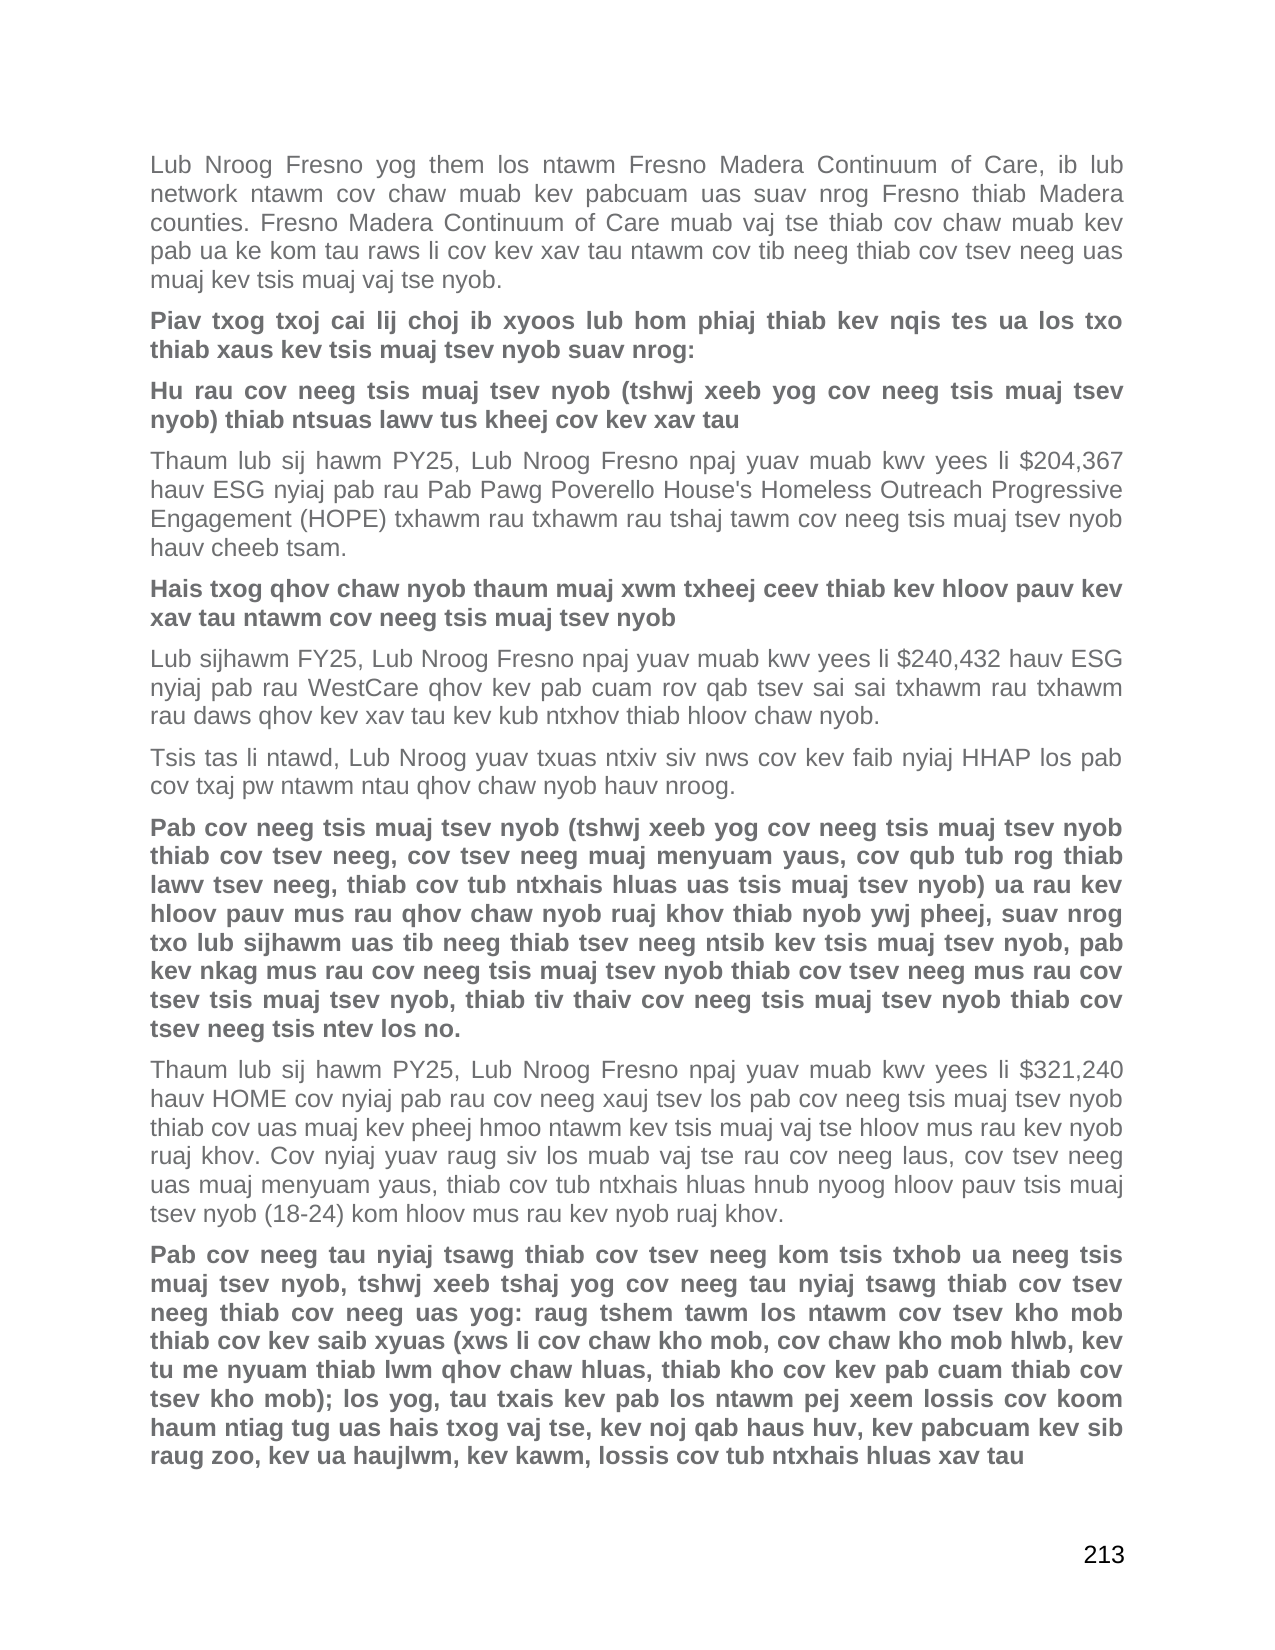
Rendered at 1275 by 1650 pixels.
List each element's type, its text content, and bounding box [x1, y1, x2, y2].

text Lub Nroog Fresno yog them los ntawm Fresno Madera Continuum of Care, ib lub network ntawm cov chaw muab kev pabcuam uas suav nrog Fresno thiab Madera counties. Fresno Madera Continuum of Care muab vaj tse thiab cov chaw muab kev pab ua ke kom tau raws li cov kev xav tau ntawm cov tib neeg thiab cov tsev neeg uas muaj kev tsis muaj vaj tse nyob. [150, 150, 1125, 294]
text Thaum lub sij hawm PY25, Lub Nroog Fresno npaj yuav muab kwv yees li $321,240 hauv HOME cov nyiaj pab rau cov neeg xauj tsev los pab cov neeg tsis muaj tsev nyob thiab cov uas muaj kev pheej hmoo ntawm kev tsis muaj vaj tse hloov mus rau kev nyob ruaj khov. Cov nyiaj yuav raug siv los muab vaj tse rau cov neeg laus, cov tsev neeg uas muaj menyuam yaus, thiab cov tub ntxhais hluas hnub nyoog hloov pauv tsis muaj tsev nyob (18-24) kom hloov mus rau kev nyob ruaj khov. [150, 1055, 1125, 1227]
text Thaum lub sij hawm PY25, Lub Nroog Fresno npaj yuav muab kwv yees li $204,367 hauv ESG nyiaj pab rau Pab Pawg Poverello House's Homeless Outreach Progressive Engagement (HOPE) txhawm rau txhawm rau tshaj tawm cov neeg tsis muaj tsev nyob hauv cheeb tsam. [150, 446, 1125, 561]
text Pab cov neeg tsis muaj tsev nyob (tshwj xeeb yog cov neeg tsis muaj tsev nyob thiab cov tsev neeg, cov tsev neeg muaj menyuam yaus, cov qub tub rog thiab lawv tsev neeg, thiab cov tub ntxhais hluas uas tsis muaj tsev nyob) ua rau kev hloov pauv mus rau qhov chaw nyob ruaj khov thiab nyob ywj pheej, suav nrog txo lub sijhawm uas tib neeg thiab tsev neeg ntsib kev tsis muaj tsev nyob, pab kev nkag mus rau cov neeg tsis muaj tsev nyob thiab cov tsev neeg mus rau cov tsev tsis muaj tsev nyob, thiab tiv thaiv cov neeg tsis muaj tsev nyob thiab cov tsev neeg tsis ntev los no. [150, 812, 1125, 1042]
text Hu rau cov neeg tsis muaj tsev nyob (tshwj xeeb yog cov neeg tsis muaj tsev nyob) thiab ntsuas lawv tus kheej cov kev xav tau [150, 376, 1125, 434]
text Piav txog txoj cai lij choj ib xyoos lub hom phiaj thiab kev nqis tes ua los txo thiab xaus kev tsis muaj tsev nyob suav nrog: [150, 306, 1125, 364]
text Hais txog qhov chaw nyob thaum muaj xwm txheej ceev thiab kev hloov pauv kev xav tau ntawm cov neeg tsis muaj tsev nyob [150, 574, 1125, 631]
text Tsis tas li ntawd, Lub Nroog yuav txuas ntxiv siv nws cov kev faib nyiaj HHAP los pab cov txaj pw ntawm ntau qhov chaw nyob hauv nroog. [150, 742, 1125, 800]
text Pab cov neeg tau nyiaj tsawg thiab cov tsev neeg kom tsis txhob ua neeg tsis muaj tsev nyob, tshwj xeeb tshaj yog cov neeg tau nyiaj tsawg thiab cov tsev neeg thiab cov neeg uas yog: raug tshem tawm los ntawm cov tsev kho mob thiab cov kev saib xyuas (xws li cov chaw kho mob, cov chaw kho mob hlwb, kev tu me nyuam thiab lwm qhov chaw hluas, thiab kho cov kev pab cuam thiab cov tsev kho mob); los yog, tau txais kev pab los ntawm pej xeem lossis cov koom haum ntiag tug uas hais txog vaj tse, kev noj qab haus huv, kev pabcuam kev sib raug zoo, kev ua haujlwm, kev kawm, lossis cov tub ntxhais hluas xav tau [150, 1240, 1125, 1470]
text Lub sijhawm FY25, Lub Nroog Fresno npaj yuav muab kwv yees li $240,432 hauv ESG nyiaj pab rau WestCare qhov kev pab cuam rov qab tsev sai sai txhawm rau txhawm rau daws qhov kev xav tau kev kub ntxhov thiab hloov chaw nyob. [150, 644, 1125, 730]
